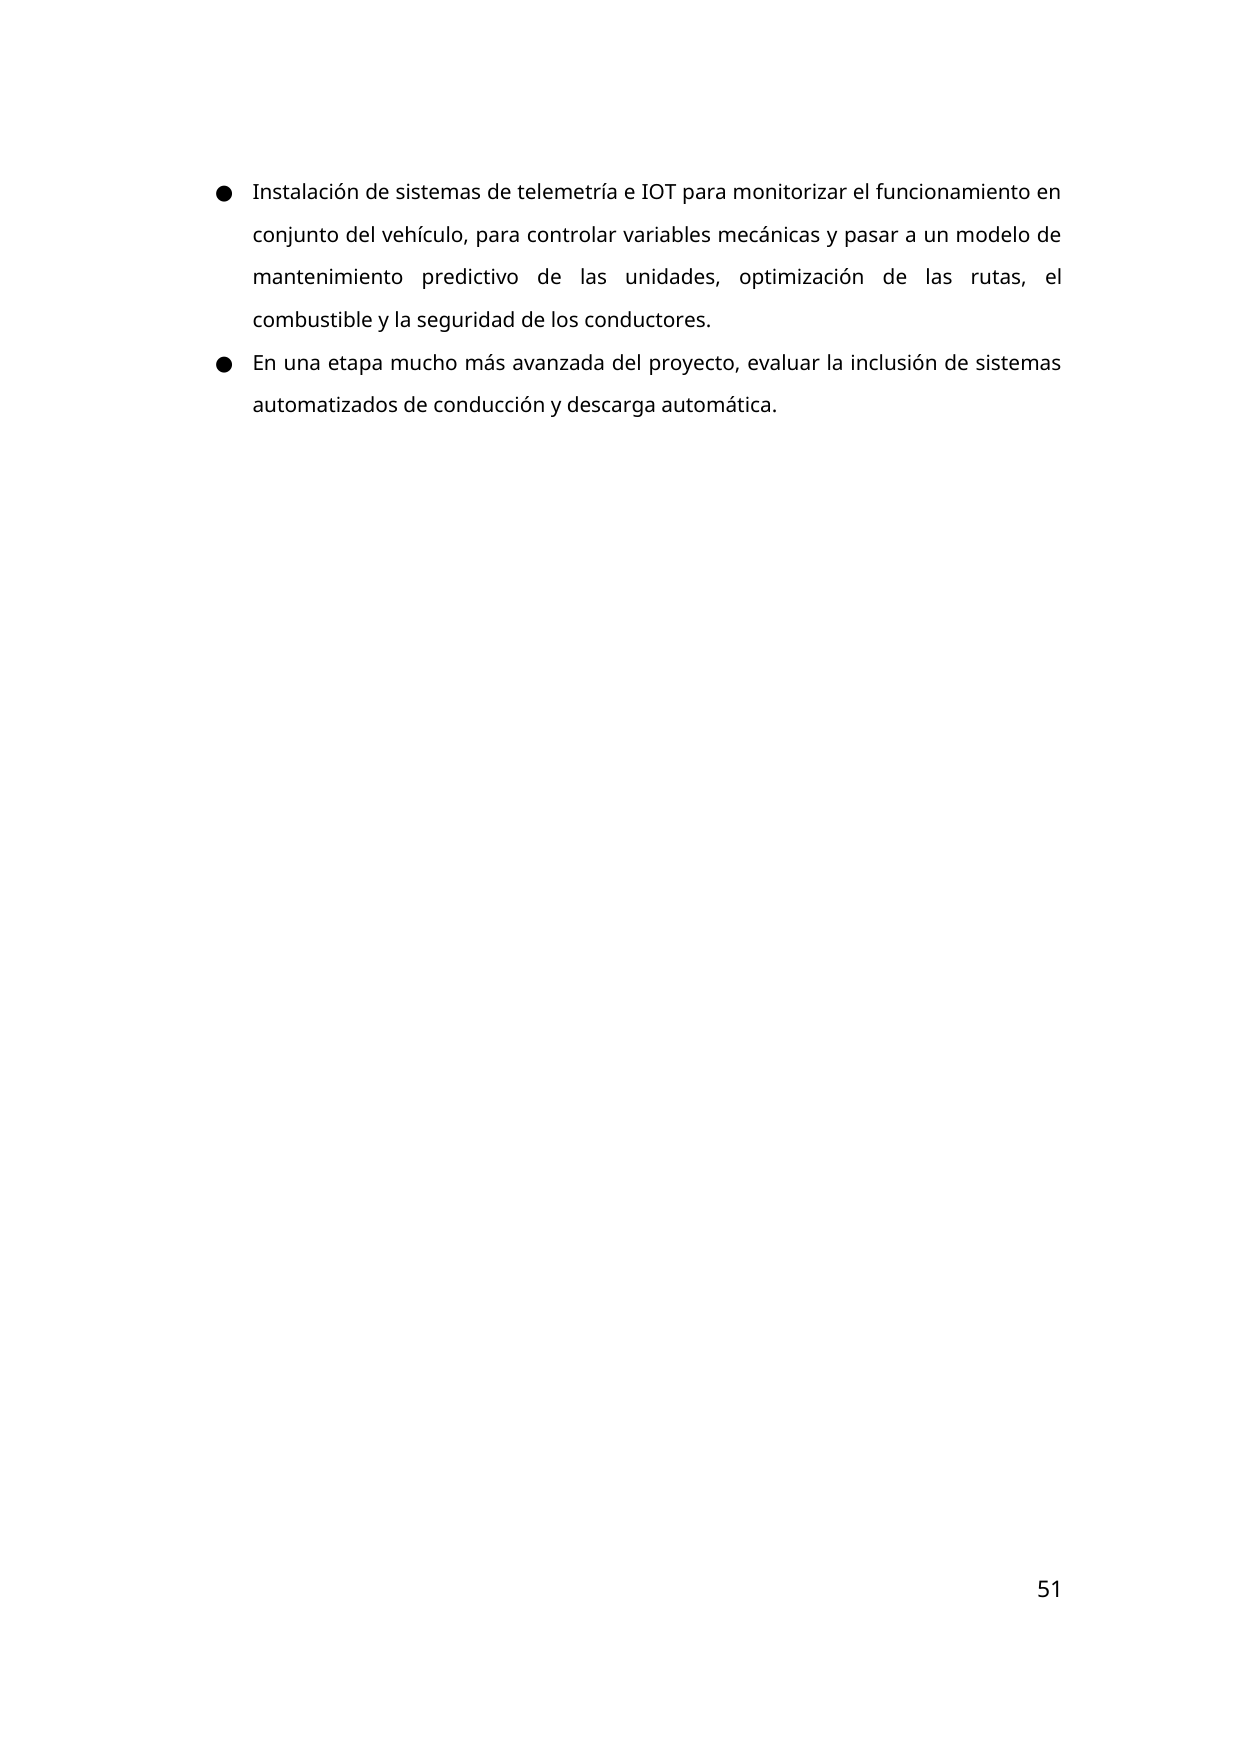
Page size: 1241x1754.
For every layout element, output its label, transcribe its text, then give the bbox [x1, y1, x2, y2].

list Instalación de sistemas de telemetría e IOT para monitorizar el funcionamiento en conjunto del vehículo, para controlar variables mecánicas y pasar a un modelo de mantenimiento predictivo de las unidades, optimización de las rutas, el combustible y la seguridad de los conductores. [215, 177, 1063, 333]
list En una etapa mucho más avanzada del proyecto, evaluar la inclusión de sistemas automatizados de conducción y descarga automática. [215, 348, 1063, 419]
